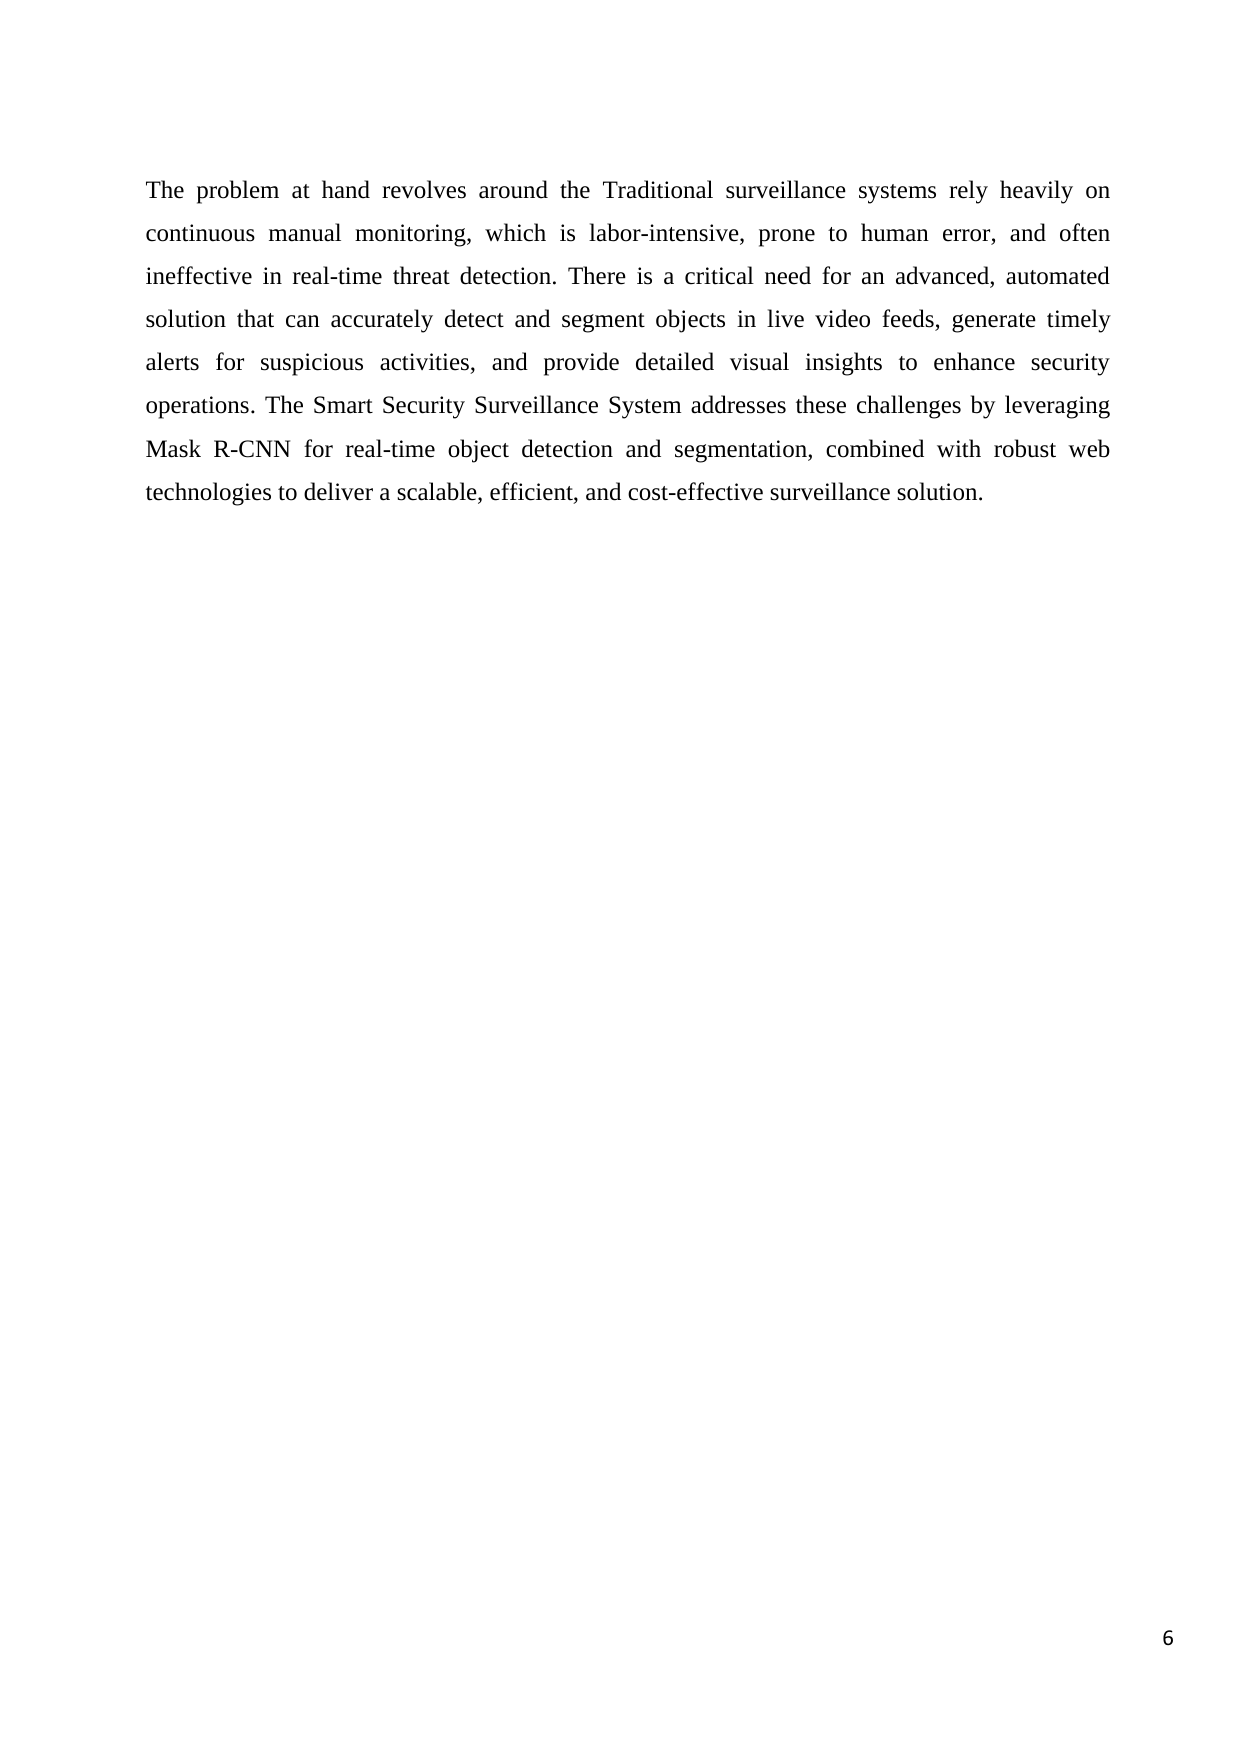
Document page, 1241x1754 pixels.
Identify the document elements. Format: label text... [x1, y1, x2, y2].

text The problem at hand revolves around the Traditional surveillance systems rely heavily on continuous manual monitoring, which is labor-intensive, prone to human error, and often ineffective in real-time threat detection. There is a critical need for an advanced, automated solution that can accurately detect and segment objects in live video feeds, generate timely alerts for suspicious activities, and provide detailed visual insights to enhance security operations. The Smart Security Surveillance System addresses these challenges by leveraging Mask R-CNN for real-time object detection and segmentation, combined with robust web technologies to deliver a scalable, efficient, and cost-effective surveillance solution. [145, 175, 1112, 506]
